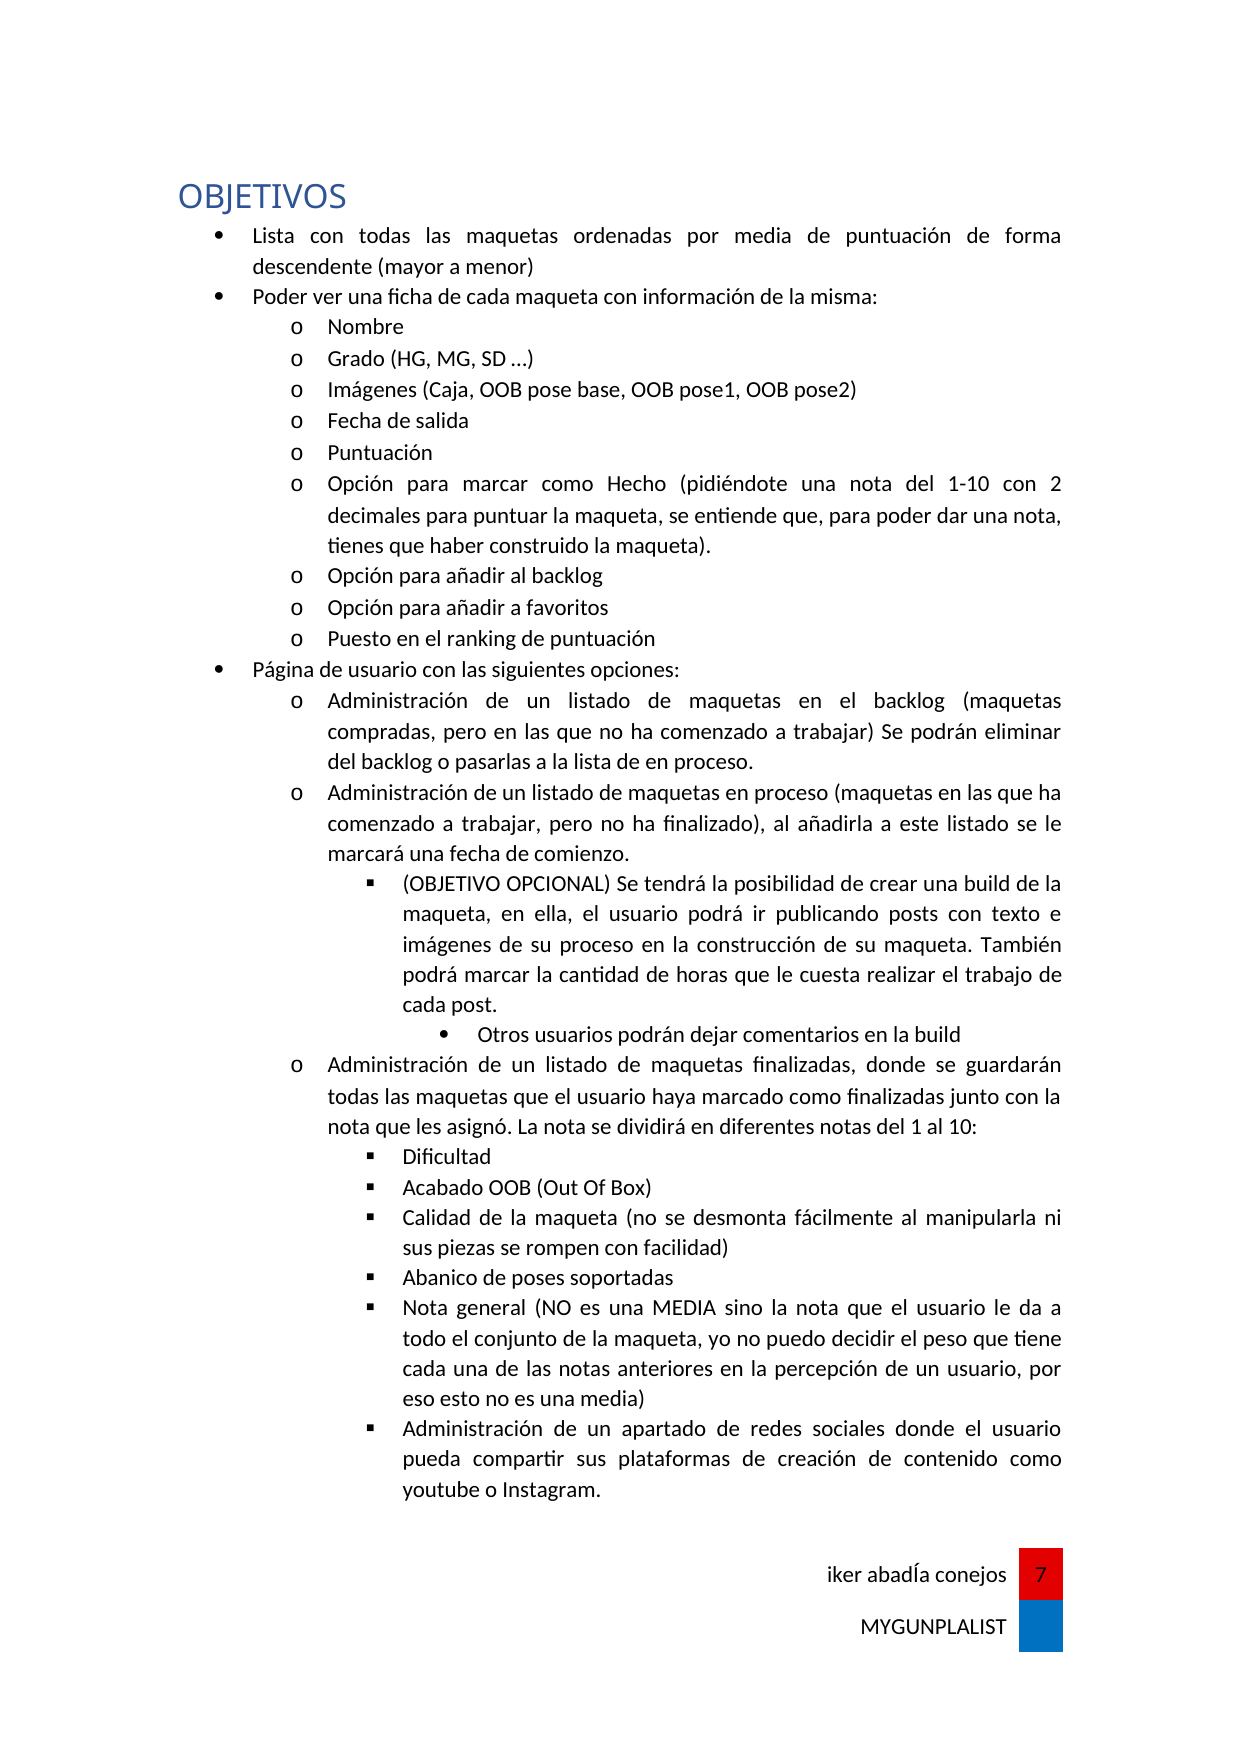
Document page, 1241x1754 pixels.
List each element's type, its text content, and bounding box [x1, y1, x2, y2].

list Administración de un apartado de redes sociales donde el usuario pueda compartir sus plataformas de creación de contenido como youtube o Instagram. [365, 1414, 1063, 1503]
list Puesto en el ranking de puntuación [290, 624, 1063, 653]
list Administración de un listado de maquetas en proceso (maquetas en las que ha comenzado a trabajar, pero no ha finalizado), al añadirla a este listado se le marcará una fecha de comienzo. [290, 778, 1063, 867]
list Administración de un listado de maquetas en el backlog (maquetas compradas, pero en las que no ha comenzado a trabajar) Se podrán eliminar del backlog o pasarlas a la lista de en proceso. [290, 686, 1063, 775]
list Imágenes (Caja, OOB pose base, OOB pose1, OOB pose2) [290, 375, 1063, 404]
list Opción para añadir a favoritos [290, 593, 1063, 622]
list Poder ver una ficha de cada maqueta con información de la misma: [215, 282, 1063, 310]
list (OBJETIVO OPCIONAL) Se tendrá la posibilidad de crear una build de la maqueta, en ella, el usuario podrá ir publicando posts con texto e imágenes de su proceso en la construcción de su maqueta. También podrá marcar la cantidad de horas que le cuesta realizar el trabajo de cada post. [365, 869, 1063, 1018]
subtitle OBJETIVOS [177, 173, 1063, 218]
list Opción para añadir al backlog [290, 561, 1063, 590]
list Nombre [290, 312, 1063, 341]
list Abanico de poses soportadas [365, 1263, 1063, 1291]
list Lista con todas las maquetas ordenadas por media de puntuación de forma descendente (mayor a menor) [215, 222, 1063, 280]
list Calidad de la maqueta (no se desmonta fácilmente al manipularla ni sus piezas se rompen con facilidad) [365, 1203, 1063, 1261]
list Puntuación [290, 438, 1063, 467]
list Grado (HG, MG, SD …) [290, 344, 1063, 373]
list Página de usuario con las siguientes opciones: [215, 656, 1063, 684]
list Nota general (NO es una MEDIA sino la nota que el usuario le da a todo el conjunto de la maqueta, yo no puedo decidir el peso que tiene cada una de las notas anteriores en la percepción de un usuario, por eso esto no es una media) [365, 1293, 1063, 1412]
list Fecha de salida [290, 407, 1063, 436]
list Otros usuarios podrán dejar comentarios en la build [440, 1020, 1063, 1048]
list Opción para marcar como Hecho (pidiéndote una nota del 1-10 con 2 decimales para puntuar la maqueta, se entiende que, para poder dar una nota, tienes que haber construido la maqueta). [290, 469, 1063, 559]
list Dificultad [365, 1142, 1063, 1170]
list Administración de un listado de maquetas finalizadas, donde se guardarán todas las maquetas que el usuario haya marcado como finalizadas junto con la nota que les asignó. La nota se dividirá en diferentes notas del 1 al 10: [290, 1051, 1063, 1140]
list Acabado OOB (Out Of Box) [365, 1173, 1063, 1201]
